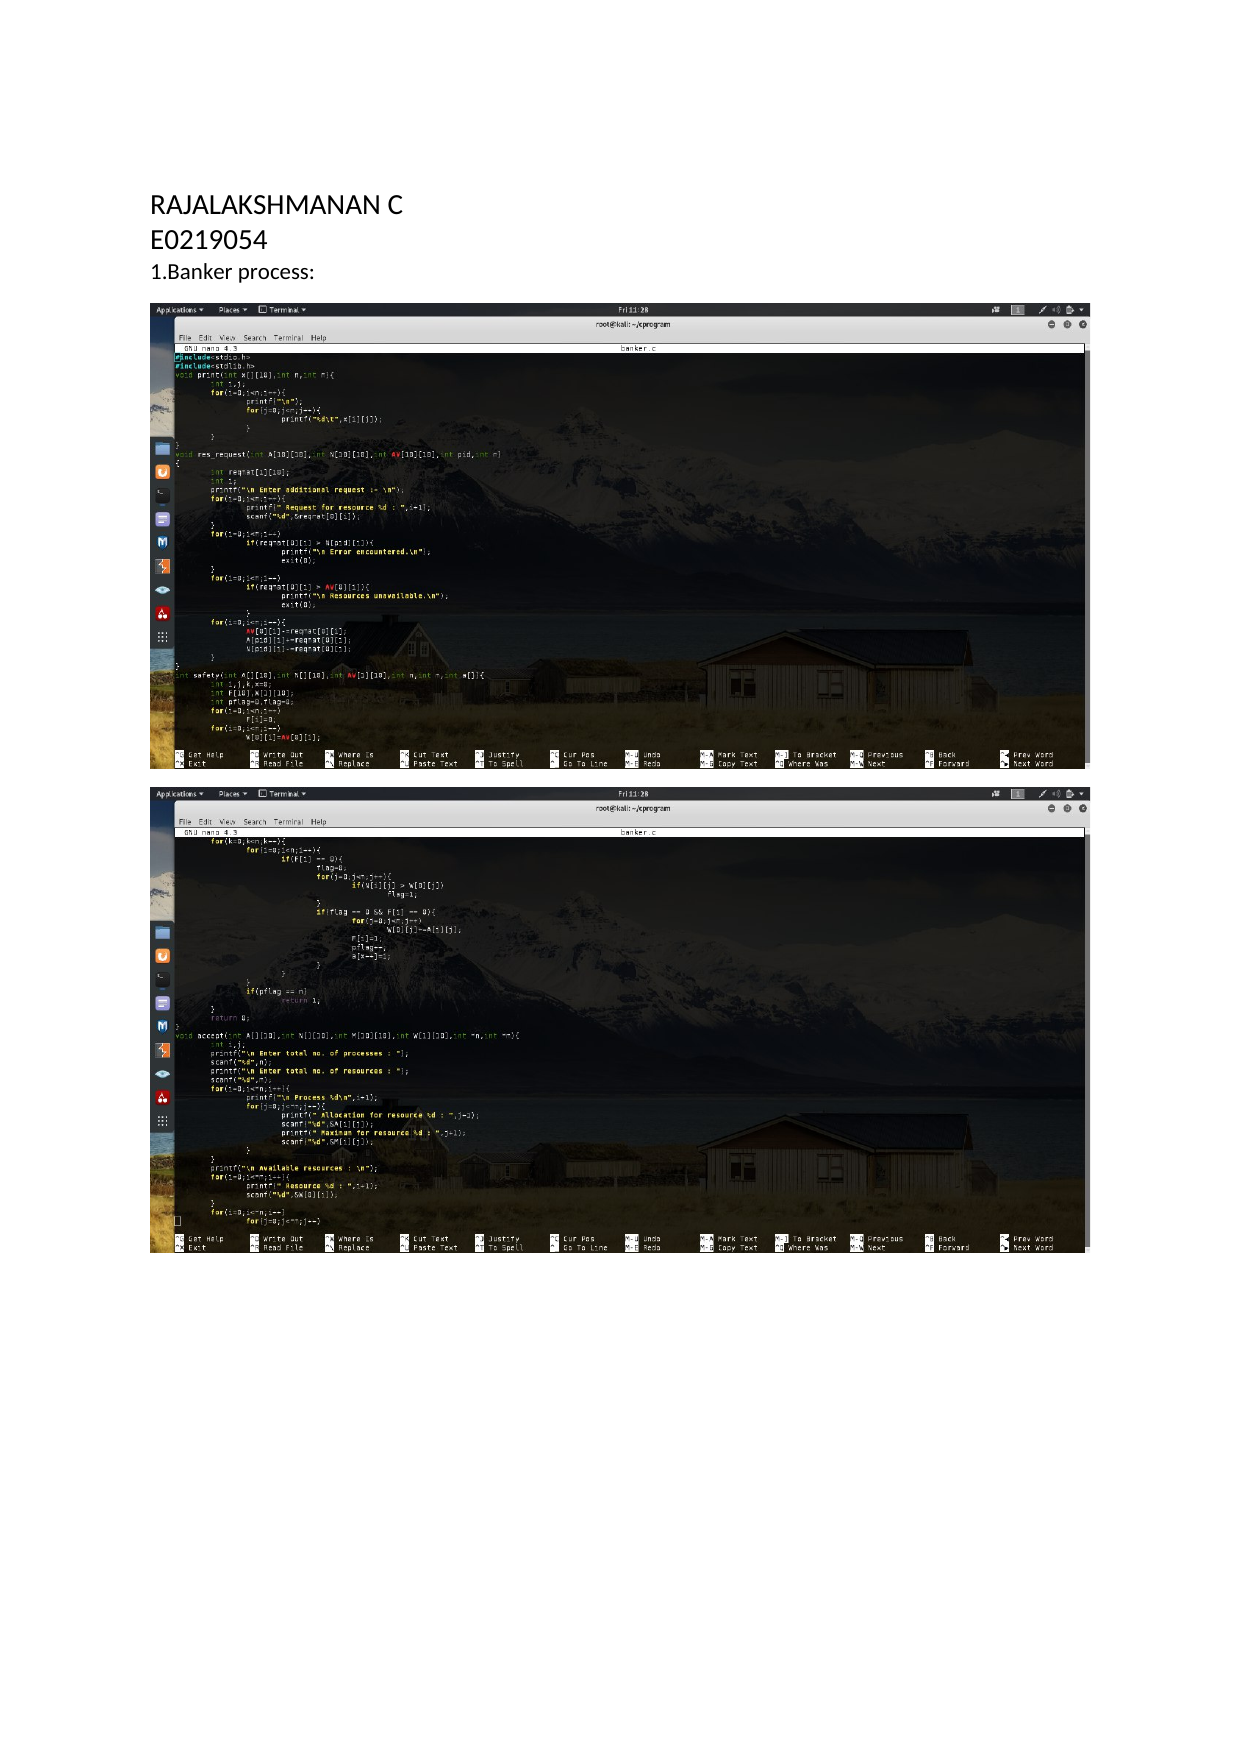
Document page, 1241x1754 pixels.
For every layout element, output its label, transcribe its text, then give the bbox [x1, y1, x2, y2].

text 1.Banker process: [150, 257, 1090, 285]
picture [150, 303, 1091, 769]
picture [150, 787, 1091, 1253]
